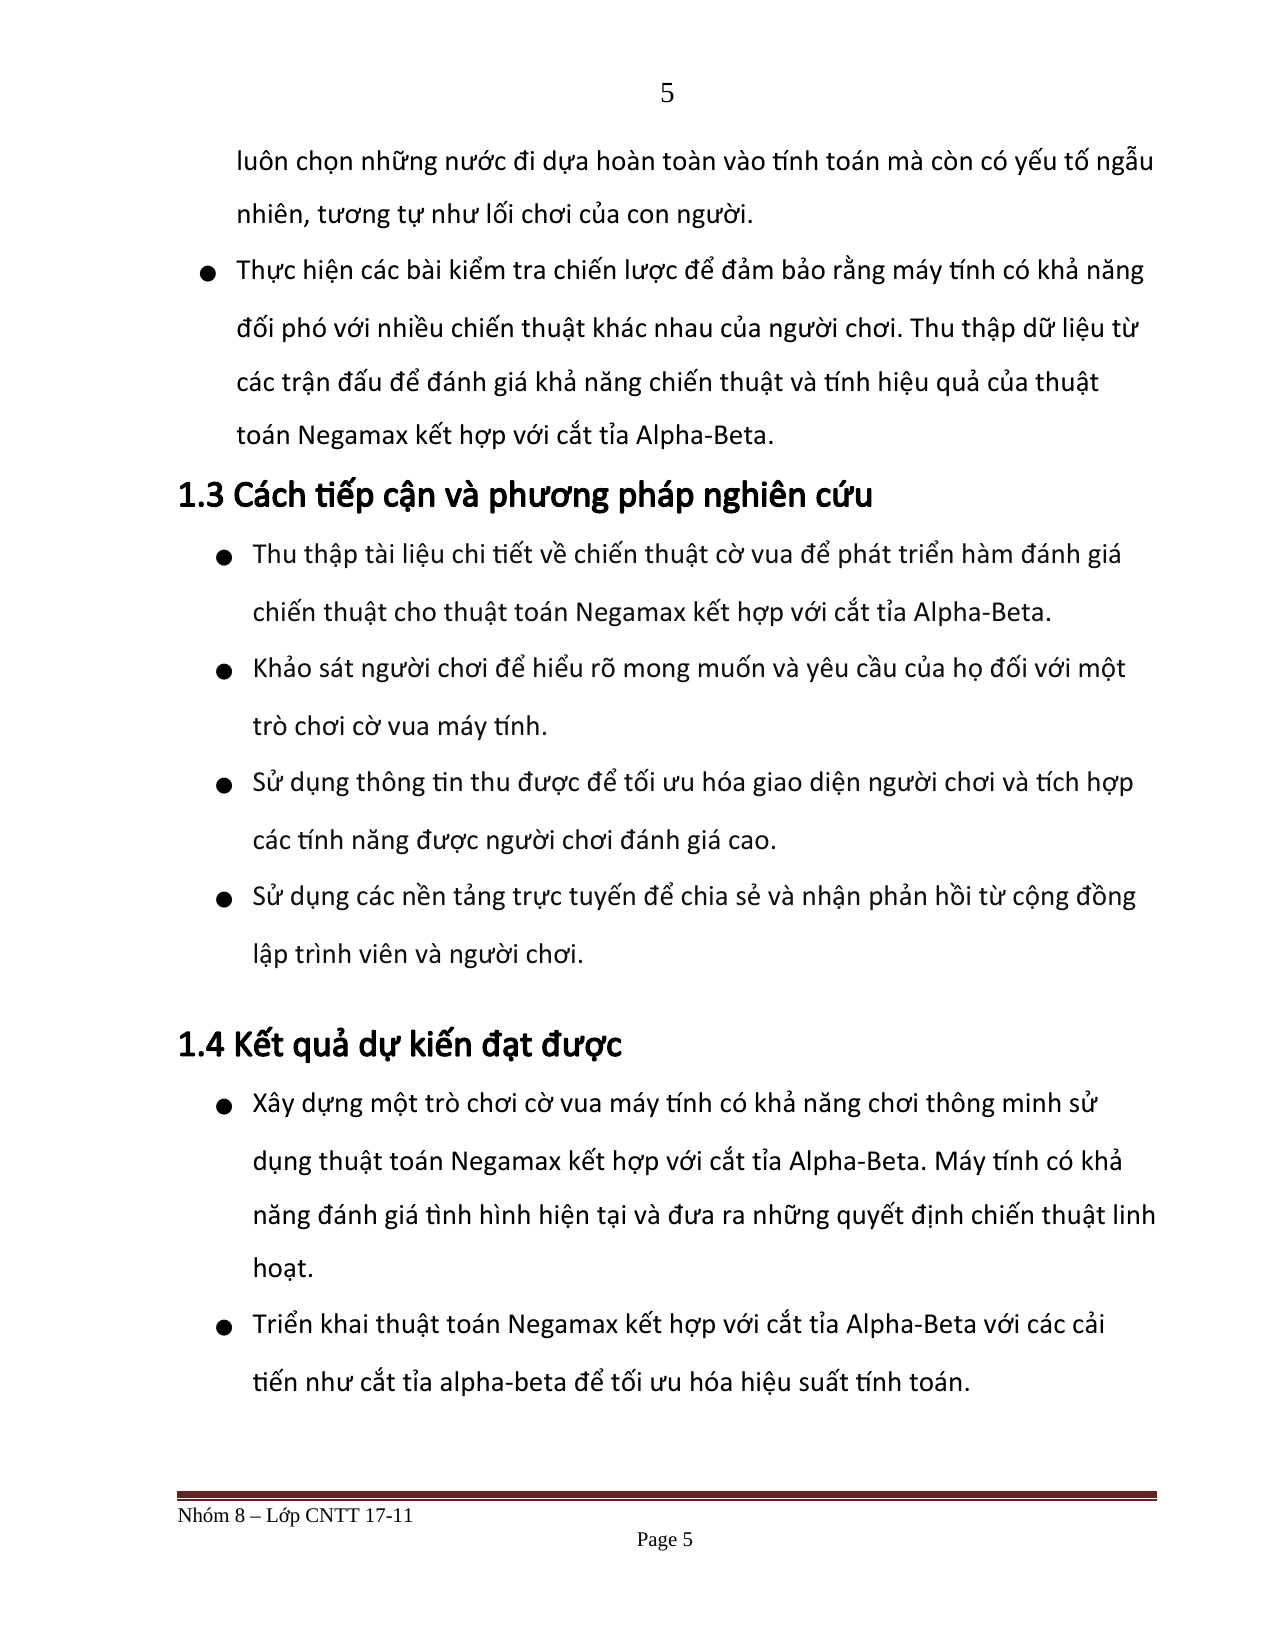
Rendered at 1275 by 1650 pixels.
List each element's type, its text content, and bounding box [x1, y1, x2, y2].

list Sử dụng các nền tảng trực tuyến để chia sẻ và nhận phản hồi từ cộng đồng lập trình viên và người chơi. [215, 874, 1157, 970]
list Xây dựng một trò chơi cờ vua máy tính có khả năng chơi thông minh sử dụng thuật toán Negamax kết hợp với cắt tỉa Alpha-Beta. Máy tính có khả năng đánh giá tình hình hiện tại và đưa ra những quyết định chiến thuật linh hoạt. [215, 1082, 1157, 1285]
list Triển khai thuật toán Negamax kết hợp với cắt tỉa Alpha-Beta với các cải tiến như cắt tỉa alpha-beta để tối ưu hóa hiệu suất tính toán. [215, 1303, 1157, 1399]
list Sử dụng thông tin thu được để tối ưu hóa giao diện người chơi và tích hợp các tính năng được người chơi đánh giá cao. [215, 760, 1157, 856]
subtitle 1.3 Cách tiếp cận và phương pháp nghiên cứu [177, 470, 1157, 516]
list Khảo sát người chơi để hiểu rõ mong muốn và yêu cầu của họ đối với một trò chơi cờ vua máy tính. [215, 646, 1157, 742]
list Thu thập tài liệu chi tiết về chiến thuật cờ vua để phát triển hàm đánh giá chiến thuật cho thuật toán Negamax kết hợp với cắt tỉa Alpha-Beta. [215, 532, 1157, 628]
list Thực hiện các bài kiểm tra chiến lược để đảm bảo rằng máy tính có khả năng đối phó với nhiều chiến thuật khác nhau của người chơi. Thu thập dữ liệu từ các trận đấu để đánh giá khả năng chiến thuật và tính hiệu quả của thuật toán Negamax kết hợp với cắt tỉa Alpha-Beta. [199, 249, 1157, 452]
subtitle 1.4 Kết quả dự kiến đạt được [177, 1019, 1157, 1065]
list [199, 142, 1157, 231]
